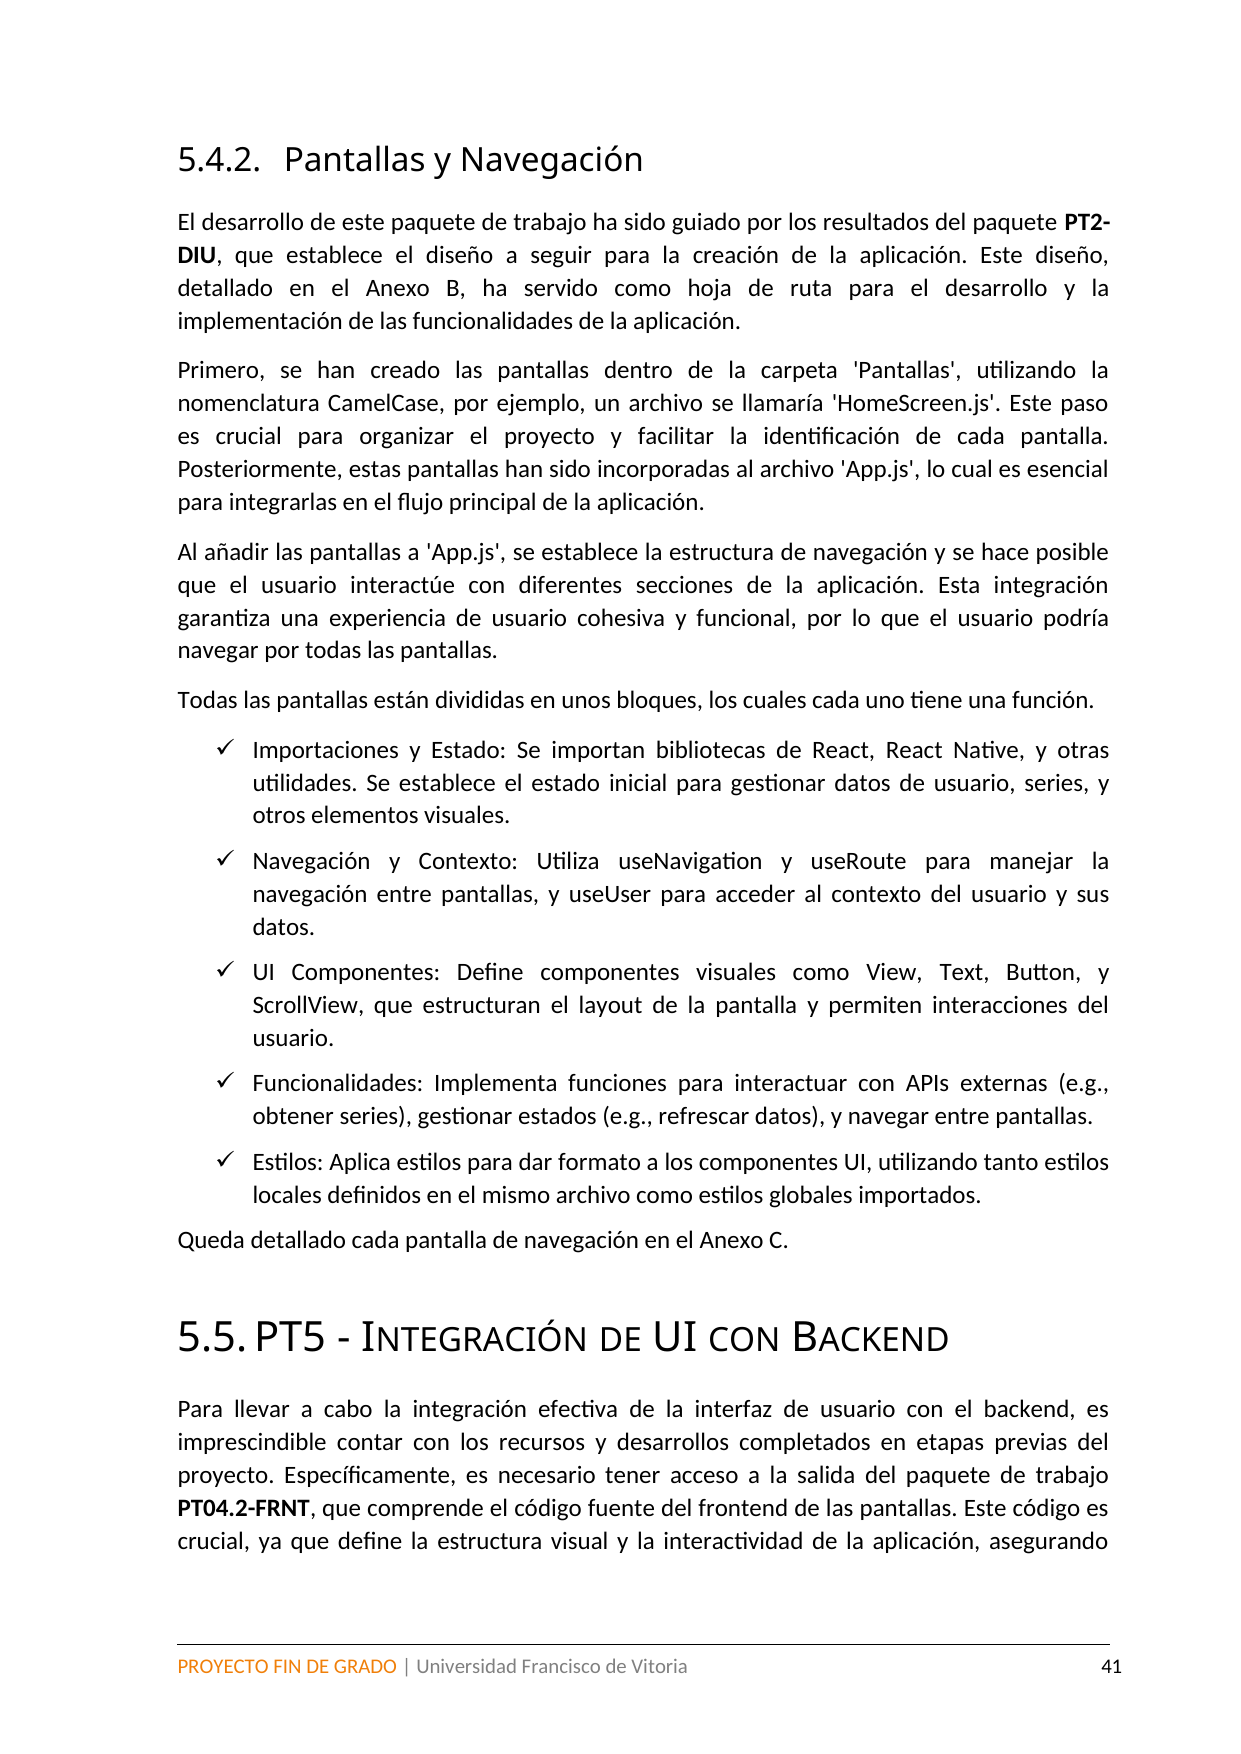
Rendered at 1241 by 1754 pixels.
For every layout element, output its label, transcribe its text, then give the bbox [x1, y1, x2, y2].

text Al añadir las pantallas a 'App.js', se establece la estructura de navegación y se hace posible que el usuario interactúe con diferentes secciones de la aplicación. Esta integración garantiza una experiencia de usuario cohesiva y funcional, por lo que el usuario podría navegar por todas las pantallas. [177, 536, 1110, 665]
list Funcionalidades: Implementa funciones para interactuar con APIs externas (e.g., obtener series), gestionar estados (e.g., refrescar datos), y navegar entre pantallas. [215, 1067, 1110, 1131]
list Estilos: Aplica estilos para dar formato a los componentes UI, utilizando tanto estilos locales definidos en el mismo archivo como estilos globales importados. [215, 1146, 1110, 1209]
text Todas las pantallas están divididas en unos bloques, los cuales cada uno tiene una función. [177, 684, 1110, 715]
list Navegación y Contexto: Utiliza useNavigation y useRoute para manejar la navegación entre pantallas, y useUser para acceder al contexto del usuario y sus datos. [215, 845, 1110, 941]
text El desarrollo de este paquete de trabajo ha sido guiado por los resultados del paquete PT2-DIU, que establece el diseño a seguir para la creación de la aplicación. Este diseño, detallado en el Anexo B, ha servido como hoja de ruta para el desarrollo y la implementación de las funcionalidades de la aplicación. [177, 206, 1110, 336]
list Importaciones y Estado: Se importan bibliotecas de React, React Native, y otras utilidades. Se establece el estado inicial para gestionar datos de usuario, series, y otros elementos visuales. [215, 734, 1110, 830]
text Primero, se han creado las pantallas dentro de la carpeta 'Pantallas', utilizando la nomenclatura CamelCase, por ejemplo, un archivo se llamaría 'HomeScreen.js'. Este paso es crucial para organizar el proyecto y facilitar la identificación de cada pantalla. Posteriormente, estas pantallas han sido incorporadas al archivo 'App.js', lo cual es esencial para integrarlas en el flujo principal de la aplicación. [177, 354, 1110, 517]
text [177, 1393, 1110, 1556]
subtitle Pantallas y Navegación [177, 136, 1110, 181]
list UI Componentes: Define componentes visuales como View, Text, Button, y ScrollView, que estructuran el layout de la pantalla y permiten interacciones del usuario. [215, 956, 1110, 1053]
text Queda detallado cada pantalla de navegación en el Anexo C. [177, 1224, 1110, 1255]
subtitle PT5 - Integración de UI con Backend [177, 1307, 1110, 1364]
